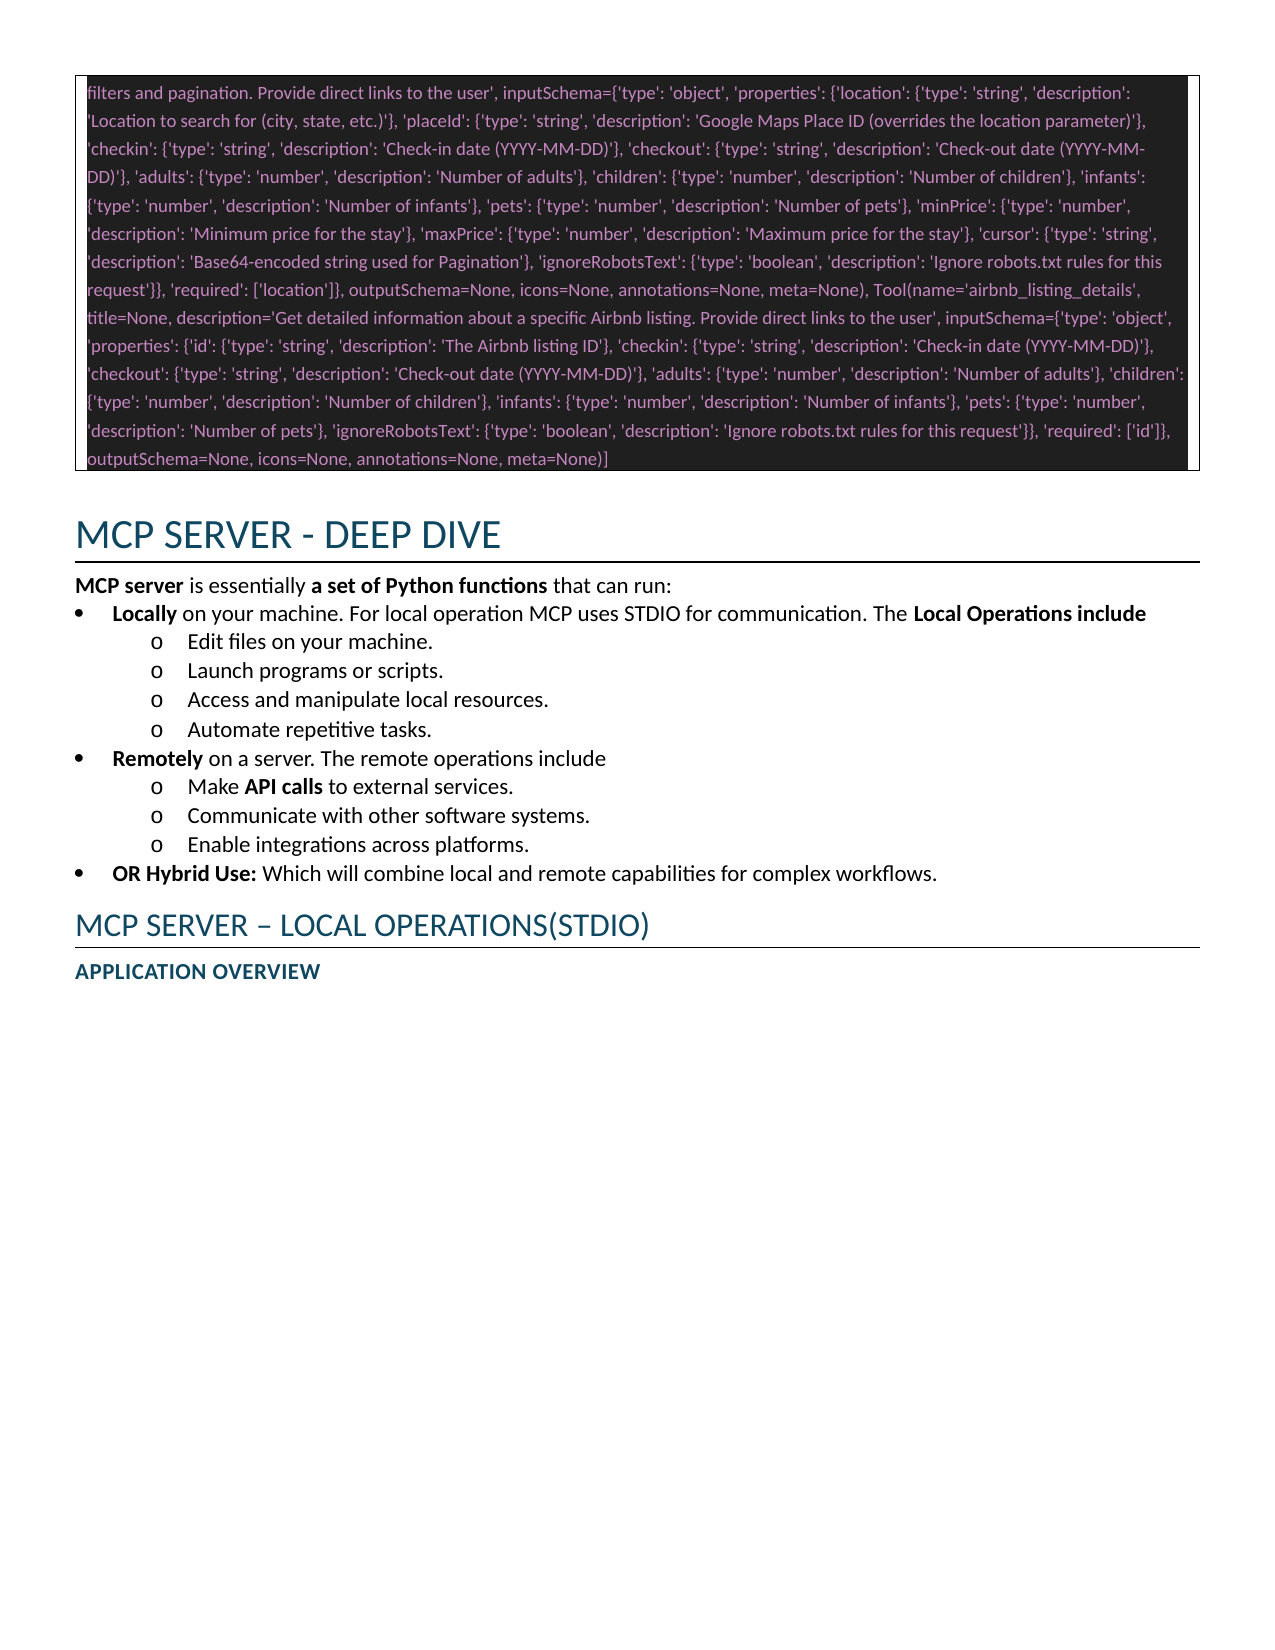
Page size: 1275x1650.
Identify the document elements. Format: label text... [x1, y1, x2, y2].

list Enable integrations across platforms. [150, 830, 1200, 859]
list Edit files on your machine. [150, 627, 1200, 656]
list Access and manipulate local resources. [150, 686, 1200, 715]
text APPLICATION OVERVIEW [75, 957, 1200, 985]
subtitle MCP SERVER - DEEP DIVE [75, 508, 1200, 561]
list Communicate with other software systems. [150, 801, 1200, 830]
list Make API calls to external services. [150, 772, 1200, 801]
subtitle MCP SERVER – LOCAL OPERATIONS(STDIO) [75, 904, 1200, 947]
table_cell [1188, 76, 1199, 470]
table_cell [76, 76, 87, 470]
list Locally on your machine. For local operation MCP uses STDIO for communication. The Local Operations include [75, 599, 1200, 627]
list Automate repetitive tasks. [150, 715, 1200, 744]
list Remotely on a server. The remote operations include [75, 744, 1200, 772]
list OR Hybrid Use: Which will combine local and remote capabilities for complex workflows. [75, 859, 1200, 887]
list Launch programs or scripts. [150, 656, 1200, 686]
text MCP server is essentially a set of Python functions that can run: [75, 571, 1200, 599]
